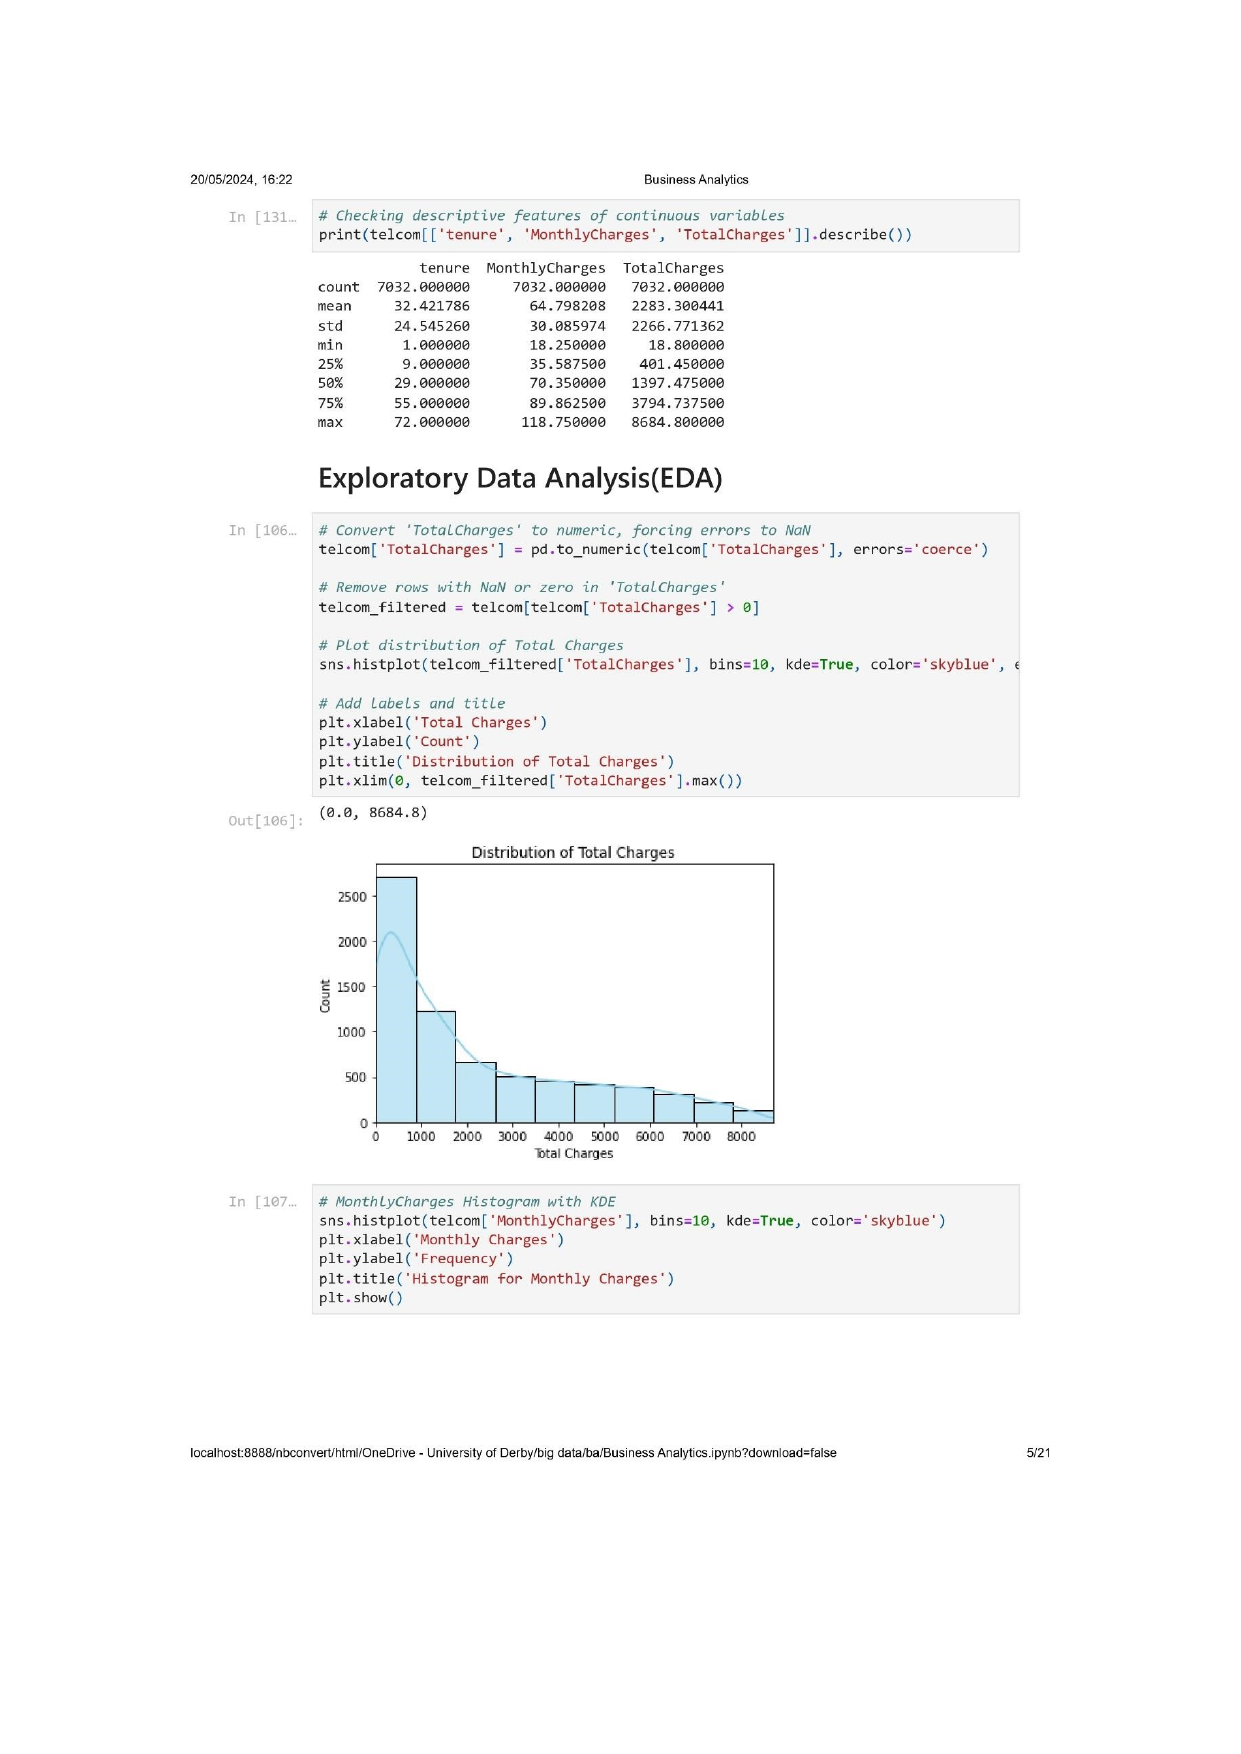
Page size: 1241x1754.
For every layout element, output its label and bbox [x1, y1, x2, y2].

picture [150, 150, 1091, 1481]
